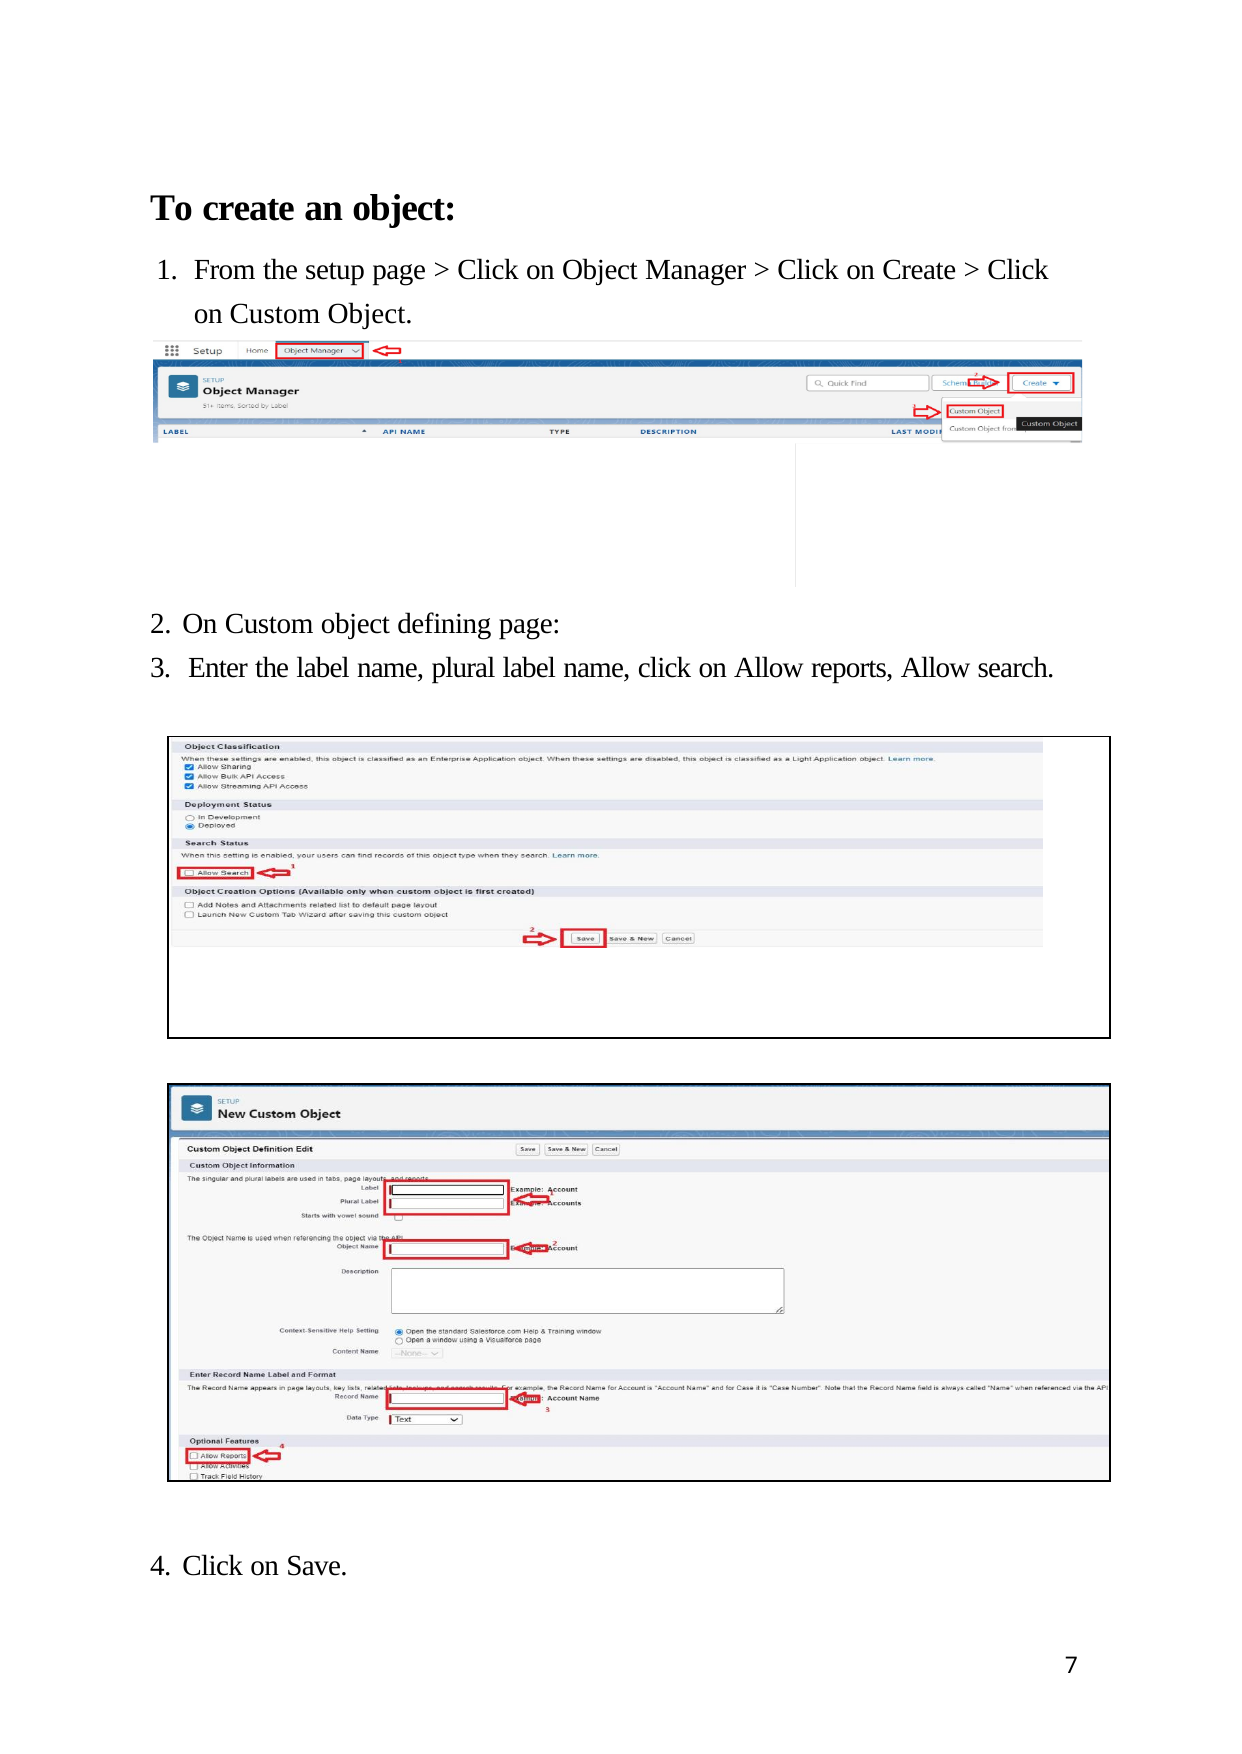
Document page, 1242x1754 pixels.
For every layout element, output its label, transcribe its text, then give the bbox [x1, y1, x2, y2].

list On Custom object defining page: [150, 607, 1167, 640]
list Click on Save. [150, 1548, 1167, 1582]
subtitle To create an object: [150, 186, 1167, 229]
list Enter the label name, plural label name, click on Allow reports, Allow search. [150, 650, 1167, 684]
list From the setup page > Click on Object Manager > Click on Create > Click on Custom Object. [156, 252, 1057, 329]
picture [169, 1085, 1109, 1480]
picture [153, 340, 1083, 587]
picture [169, 737, 1043, 948]
